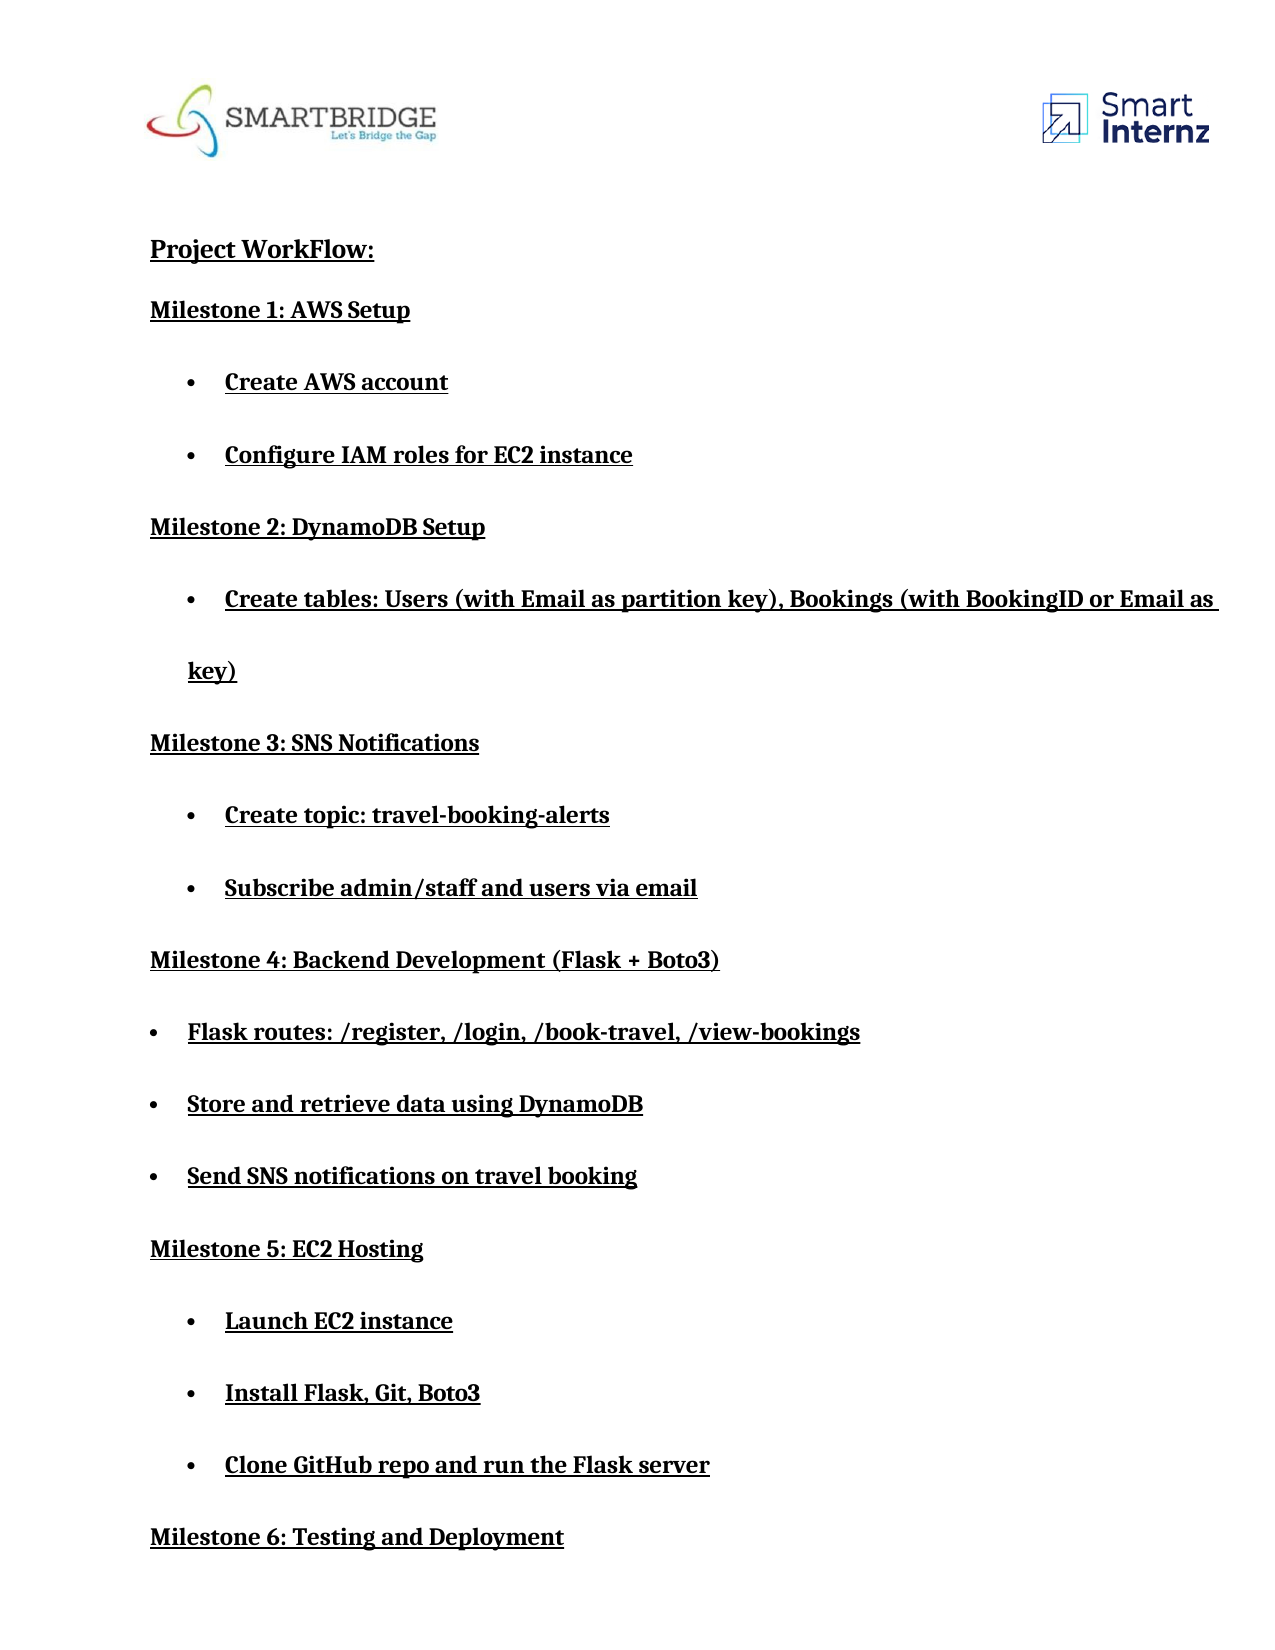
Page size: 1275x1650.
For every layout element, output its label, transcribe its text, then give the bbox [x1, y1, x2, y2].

text Milestone 1: AWS Setup [150, 296, 1275, 325]
list Launch EC2 instance [187, 1307, 1275, 1335]
text Milestone 3: SNS Notifications [150, 729, 1275, 758]
text Milestone 4: Backend Development (Flask + Boto3) [150, 946, 1275, 974]
list Install Flask, Git, Boto3 [187, 1379, 1275, 1407]
text Milestone 2: DynamoDB Setup [150, 513, 1275, 542]
list Flask routes: /register, /login, /book-travel, /view-bookings [150, 1018, 1275, 1046]
list Configure IAM roles for EC2 instance [187, 441, 1275, 469]
list Create topic: travel-booking-alerts [187, 801, 1275, 830]
list Send SNS notifications on travel booking [150, 1162, 1275, 1191]
picture [143, 78, 439, 161]
subtitle Project WorkFlow: [150, 234, 1275, 265]
list Store and retrieve data using DynamoDB [150, 1090, 1275, 1119]
list Create tables: Users (with Email as partition key), Bookings (with BookingID or Email as [187, 585, 1275, 614]
picture [1042, 92, 1209, 143]
list Create AWS account [187, 368, 1275, 397]
text Milestone 5: EC2 Hosting [150, 1234, 1275, 1263]
text key) [187, 657, 1275, 686]
text Milestone 6: Testing and Deployment [150, 1523, 1275, 1552]
list Clone GitHub repo and run the Flask server [187, 1451, 1275, 1479]
list Subscribe admin/staff and users via email [187, 873, 1275, 902]
